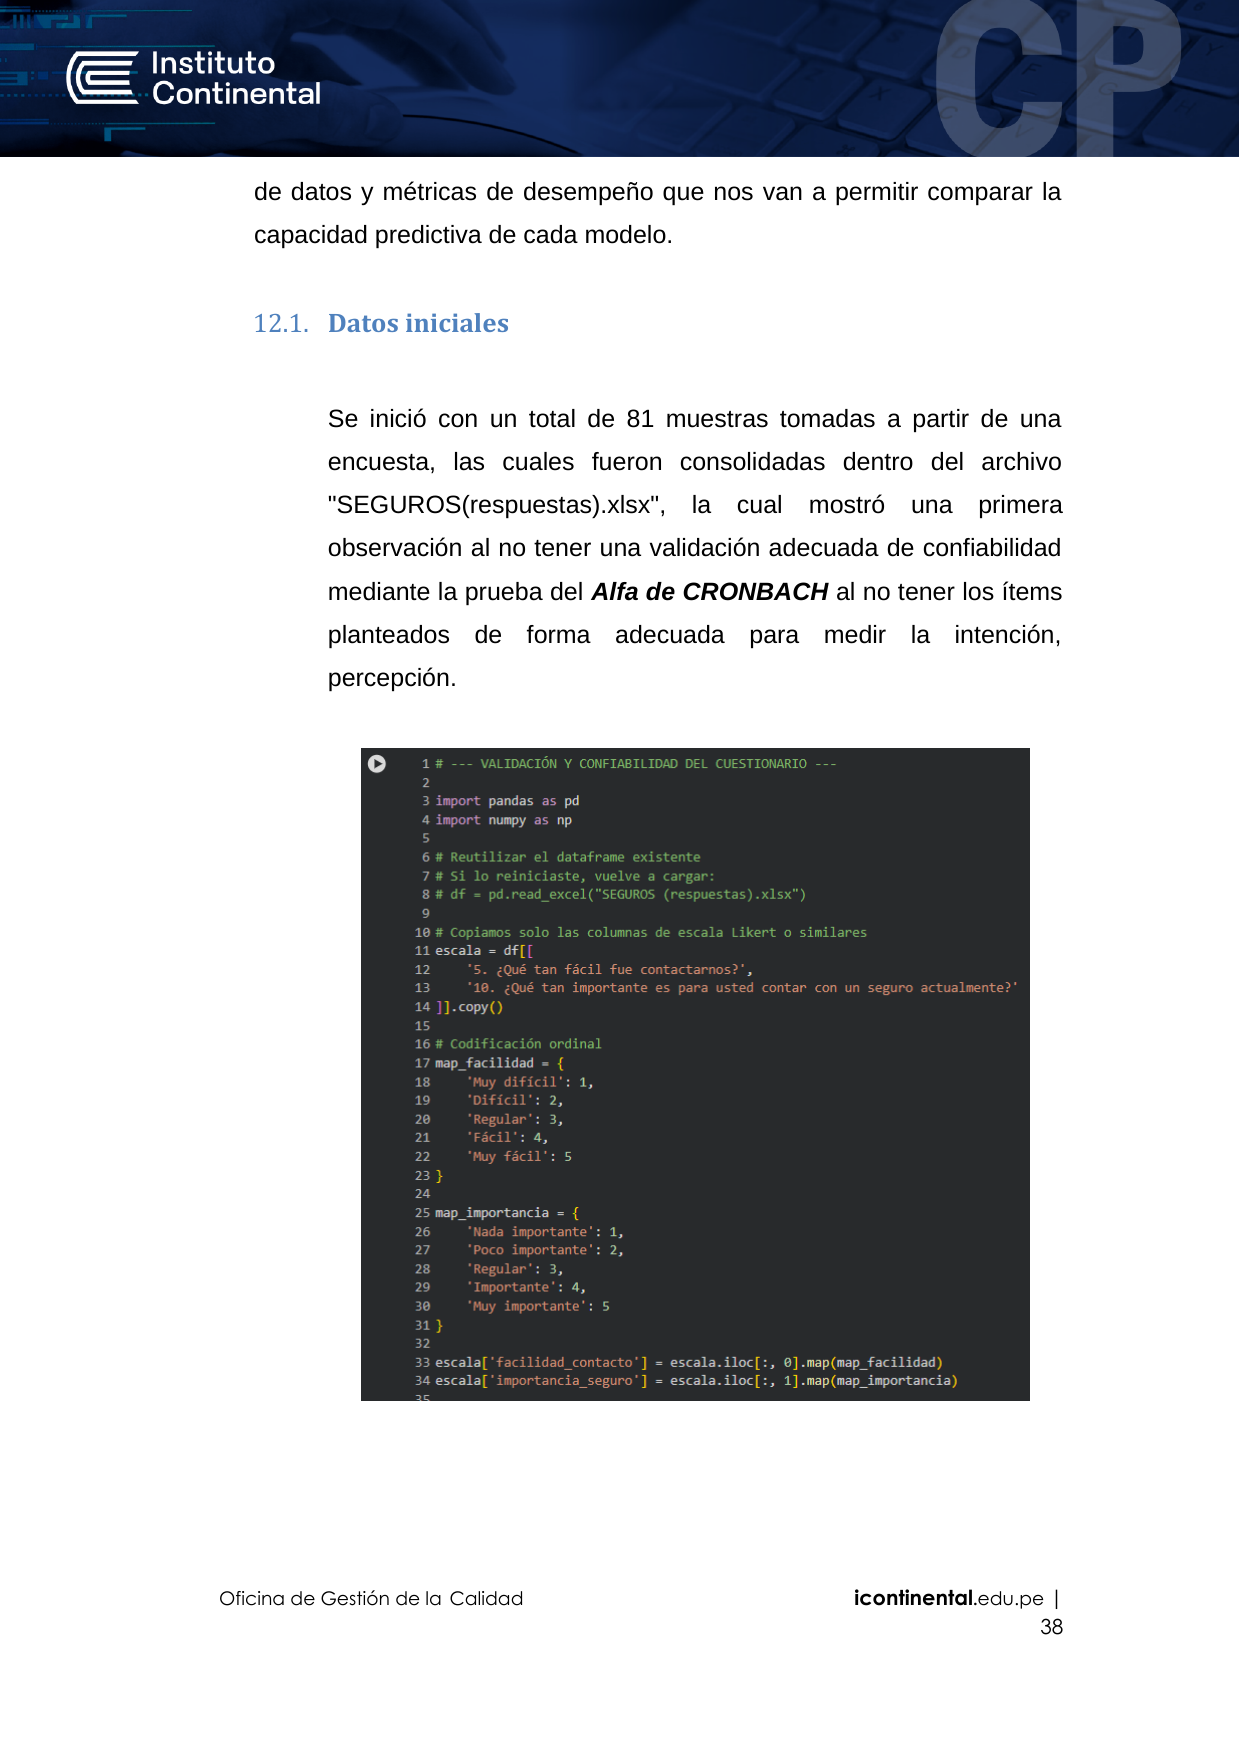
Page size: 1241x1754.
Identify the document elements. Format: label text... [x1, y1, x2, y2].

picture [0, 0, 1239, 157]
subtitle Datos iniciales [253, 306, 1063, 338]
picture [361, 748, 1030, 1401]
text Se inició con un total de 81 muestras tomadas a partir de una encuesta, las cuales fueron consolidadas dentro del archivo "SEGUROS(respuestas).xlsx", la cual mostró una primera observación al no tener una validación adecuada de confiabilidad mediante la prueba del Alfa de CRONBACH al no tener los ítems planteados de forma adecuada para medir la intención, percepción. [328, 404, 1063, 691]
